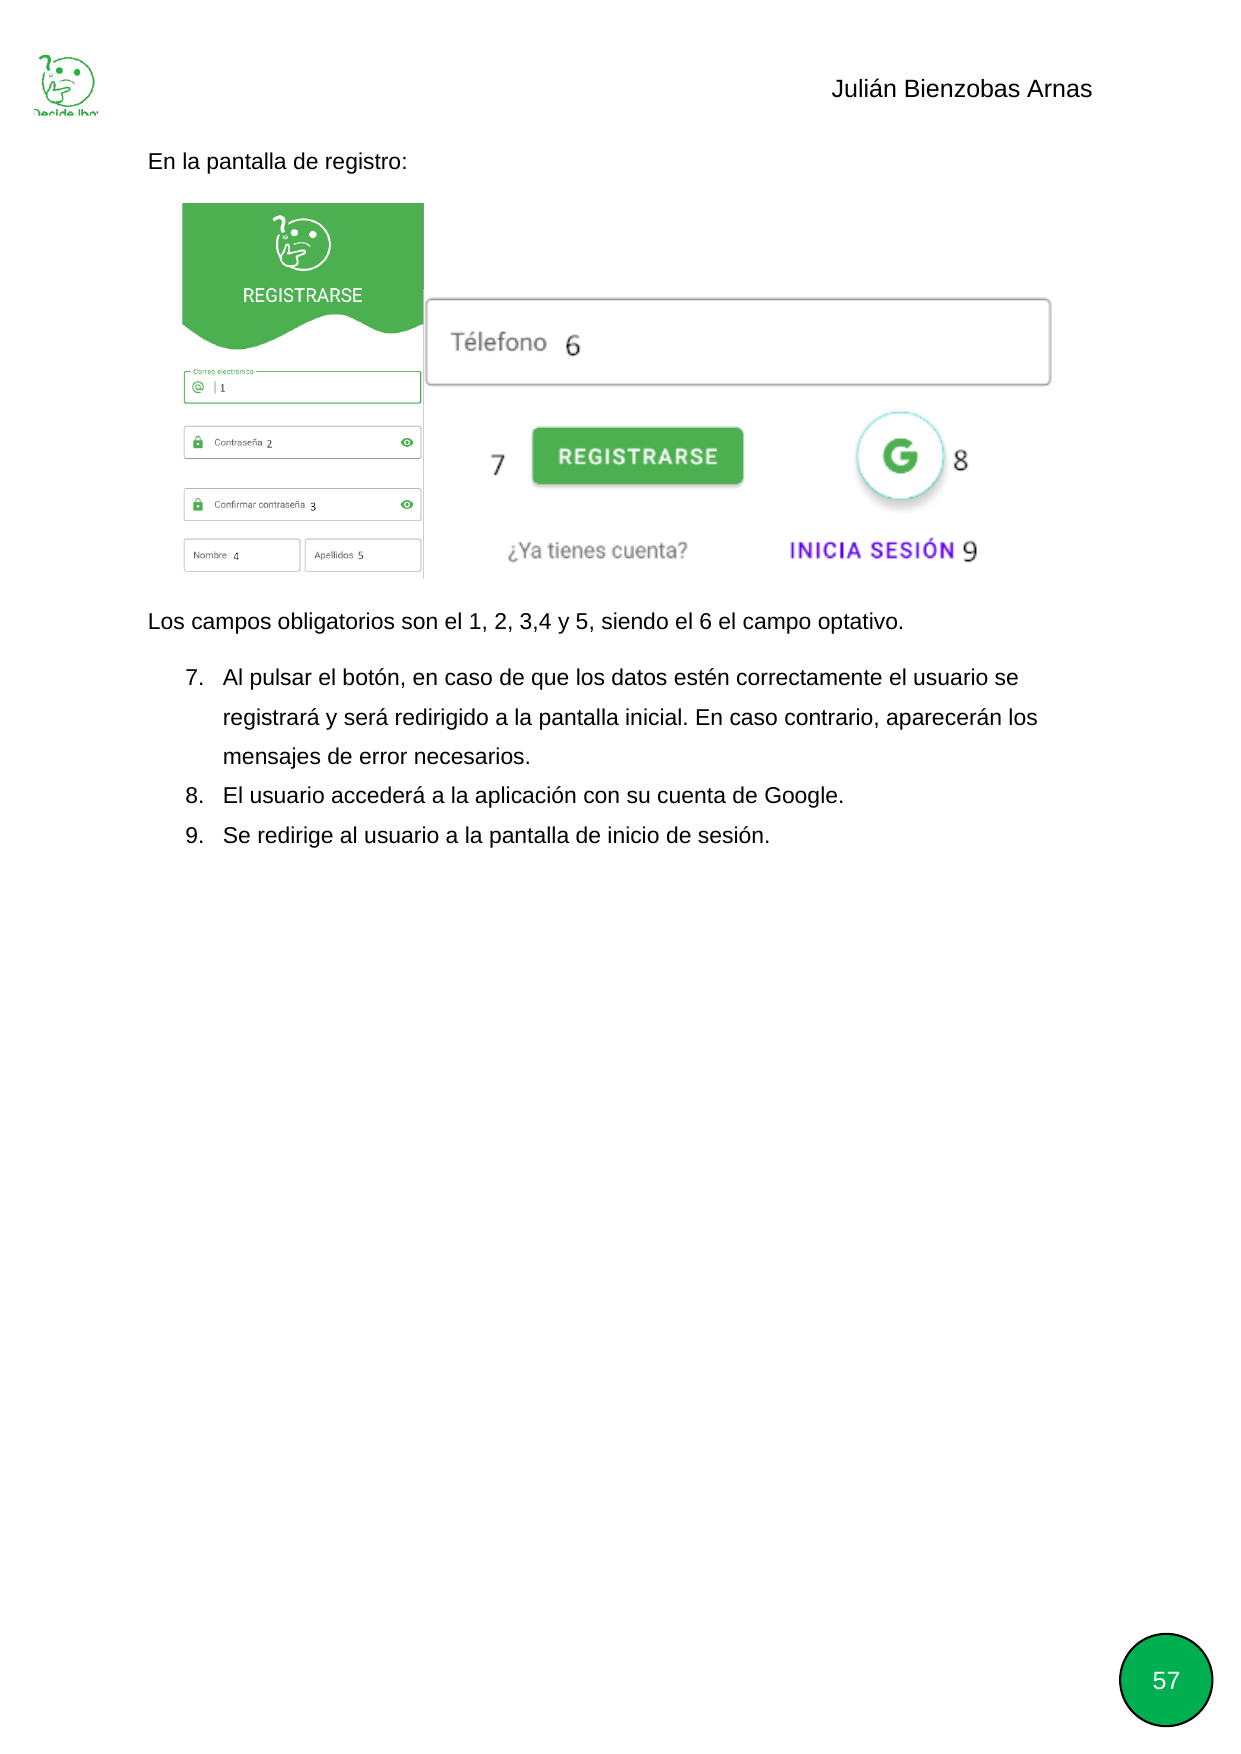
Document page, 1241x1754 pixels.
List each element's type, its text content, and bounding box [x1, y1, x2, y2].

text Los campos obligatorios son el 1, 2, 3,4 y 5, siendo el 6 el campo optativo. [148, 608, 1092, 634]
text En la pantalla de registro: [148, 148, 1092, 174]
picture [32, 55, 99, 114]
list Se redirige al usuario a la pantalla de inicio de sesión. [185, 822, 1092, 848]
list Al pulsar el botón, en caso de que los datos estén correctamente el usuario se registrará y será redirigido a la pantalla inicial. En caso contrario, aparecerán los mensajes de error necesarios. [185, 664, 1092, 769]
list El usuario accederá a la aplicación con su cuenta de Google. [185, 782, 1092, 809]
picture [182, 203, 1058, 579]
